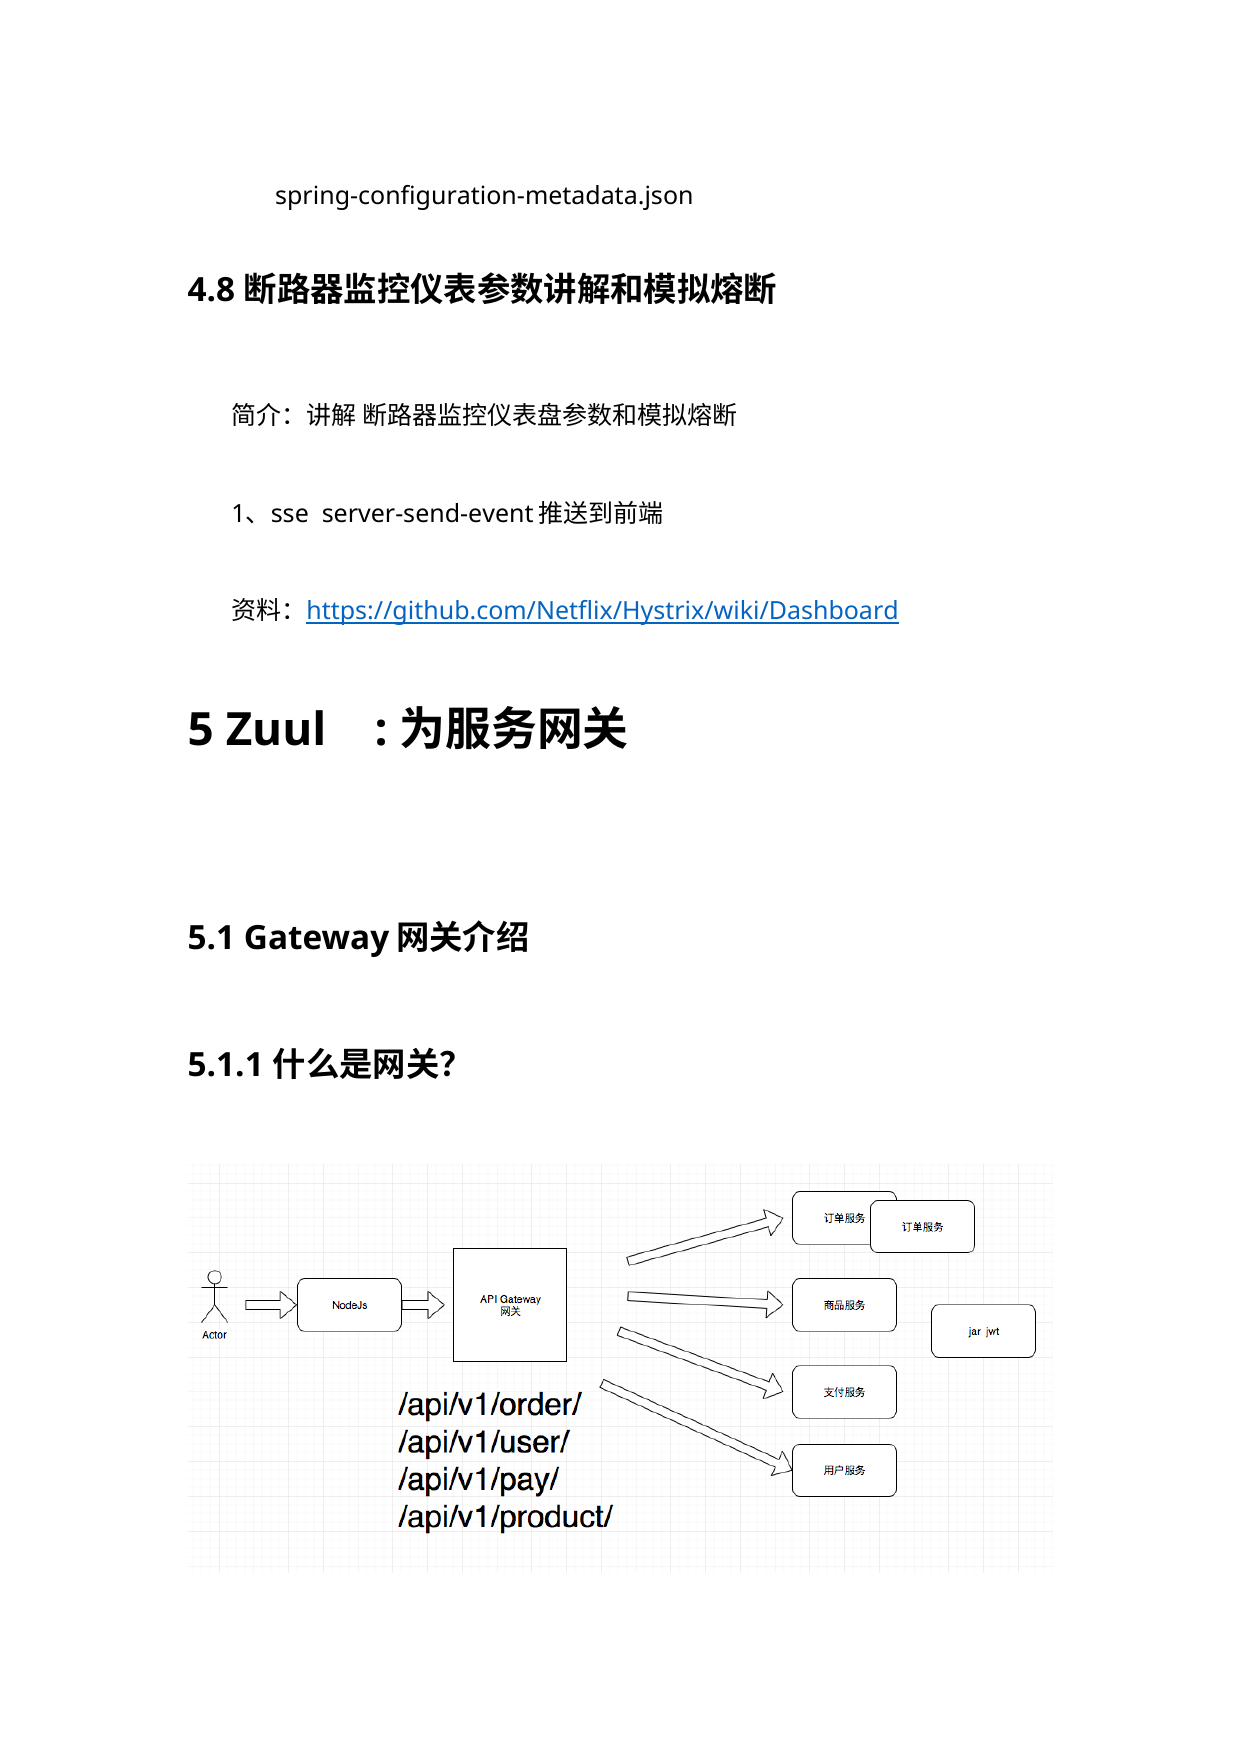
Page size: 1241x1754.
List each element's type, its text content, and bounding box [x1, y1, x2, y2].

picture [187, 1164, 1053, 1573]
subtitle 5.1 Gateway网关介绍 [187, 902, 1053, 967]
text spring-configuration-metadata.json [187, 162, 1053, 227]
subtitle 5.1.1 什么是网关？ [187, 1030, 1053, 1095]
text 简介：讲解 断路器监控仪表盘参数和模拟熔断 [187, 381, 1053, 446]
subtitle 4.8 断路器监控仪表参数讲解和模拟熔断 [187, 254, 1053, 319]
text 1、sse server-send-event推送到前端 [187, 479, 1053, 544]
text 资料：https://github.com/Netflix/Hystrix/wiki/Dashboard [187, 576, 1053, 641]
subtitle 5 Zuul : 为服务网关 [187, 677, 1053, 774]
